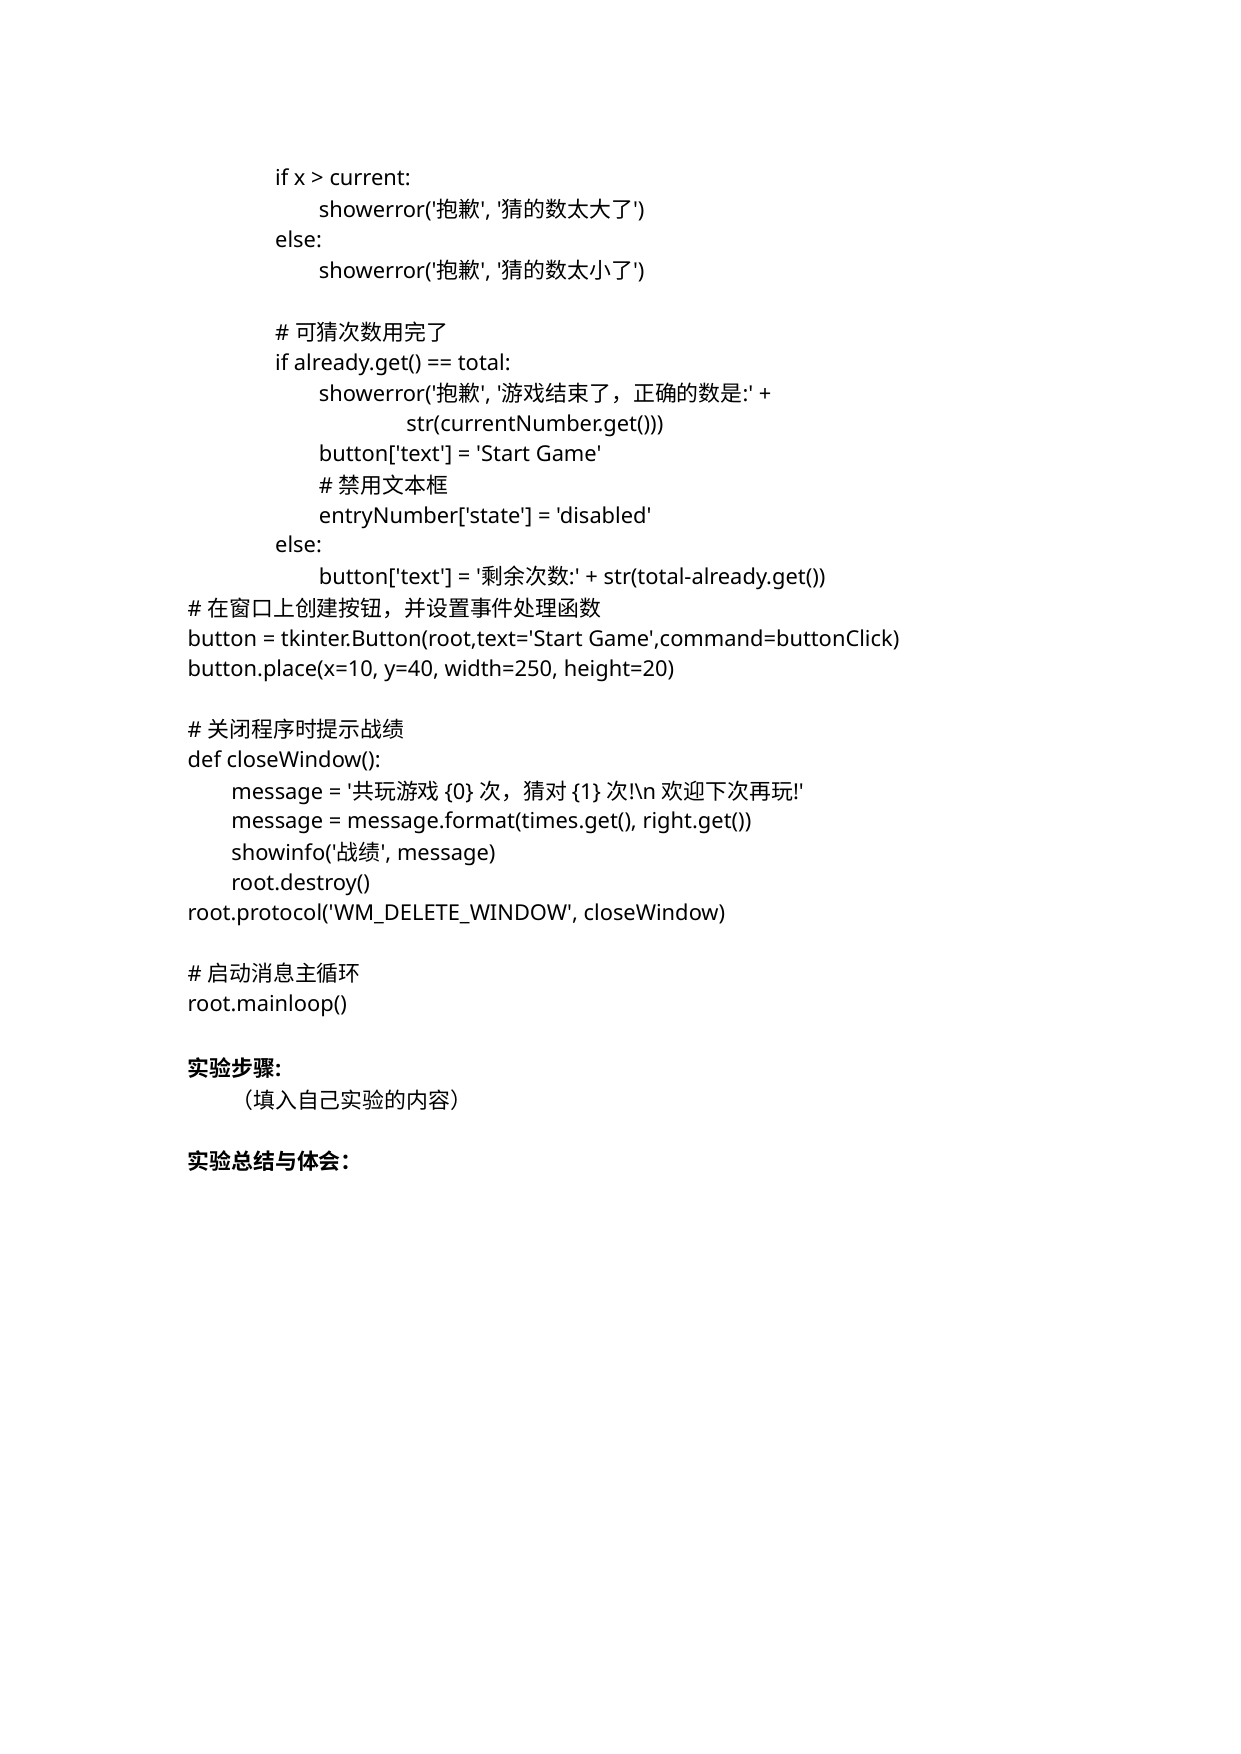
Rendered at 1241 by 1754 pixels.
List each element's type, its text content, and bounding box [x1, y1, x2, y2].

text button = tkinter.Button(root,text='Start Game',command=buttonClick) [187, 623, 1053, 652]
text （填入自己实验的内容） [187, 1083, 1053, 1114]
text showerror('抱歉', '猜的数太小了') [275, 253, 1053, 285]
text root.destroy() [187, 867, 1053, 897]
text # 可猜次数用完了 [231, 315, 1053, 347]
text button.place(x=10, y=40, width=250, height=20) [187, 652, 1053, 682]
text showerror('抱歉', '猜的数太大了') [275, 192, 1053, 223]
text 实验步骤: [187, 1050, 1053, 1083]
text # 关闭程序时提示战绩 [187, 712, 1053, 744]
text def closeWindow(): [187, 744, 1053, 774]
text if already.get() == total: [231, 347, 1053, 376]
text else: [231, 529, 1053, 559]
text showerror('抱歉', '游戏结束了，正确的数是:' + [275, 376, 1053, 408]
text entryNumber['state'] = 'disabled' [275, 499, 1053, 529]
text root.protocol('WM_DELETE_WINDOW', closeWindow) [187, 897, 1053, 927]
text str(currentNumber.get())) [406, 408, 1053, 438]
text showinfo('战绩', message) [187, 835, 1053, 867]
text 实验总结与体会： [187, 1144, 1053, 1176]
text if x > current: [231, 162, 1053, 192]
text message = '共玩游戏 {0} 次，猜对 {1} 次!\n 欢迎下次再玩!' [187, 774, 1053, 805]
text # 在窗口上创建按钮，并设置事件处理函数 [187, 591, 1053, 623]
text button['text'] = '剩余次数:' + str(total-already.get()) [275, 559, 1053, 591]
text else: [231, 223, 1053, 253]
text message = message.format(times.get(), right.get()) [187, 805, 1053, 835]
text root.mainloop() [187, 988, 1053, 1018]
text # 禁用文本框 [275, 468, 1053, 499]
text button['text'] = 'Start Game' [275, 438, 1053, 468]
text # 启动消息主循环 [187, 956, 1053, 988]
